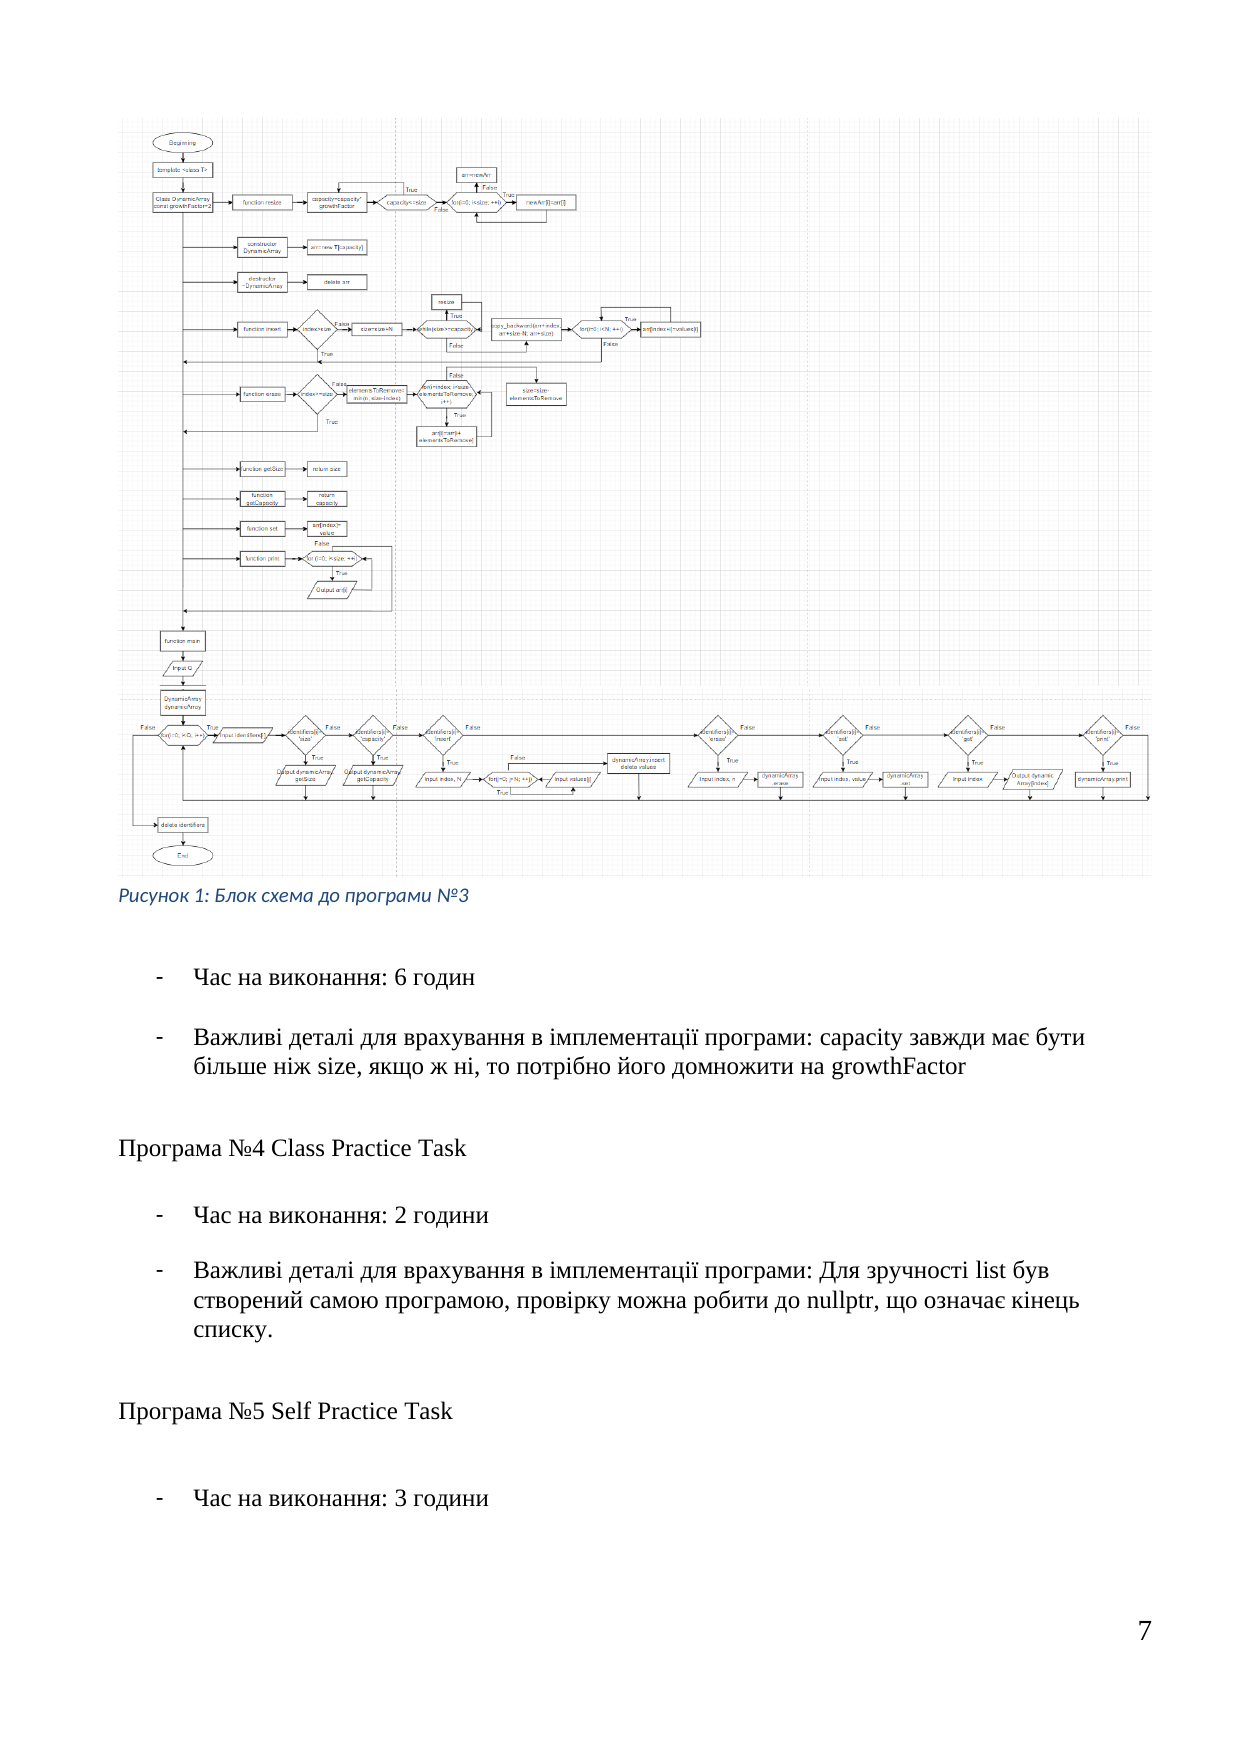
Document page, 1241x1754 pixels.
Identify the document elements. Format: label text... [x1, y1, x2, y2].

picture [118, 689, 1152, 878]
list Час на виконання: 6 годин [156, 961, 1152, 992]
text Програма №4 Class Practice Task [118, 1133, 1152, 1162]
picture [118, 118, 1152, 686]
list Час на виконання: 2 години [156, 1199, 1152, 1229]
text Рисунок 1: Блок схема до програми №3 [118, 882, 1152, 907]
list Важливі деталі для врахування в імплементації програми: Для зручності list був створений самою програмою, провірку можна робити до nullptr, що означає кінець списку. [156, 1254, 1152, 1342]
text Програма №5 Self Practice Task [118, 1396, 1152, 1425]
list Час на виконання: 3 години [156, 1482, 1152, 1513]
list Важливі деталі для врахування в імплементації програми: capacity завжди має бути більше ніж size, якщо ж ні, то потрібно його домножити на growthFactor [156, 1021, 1152, 1080]
